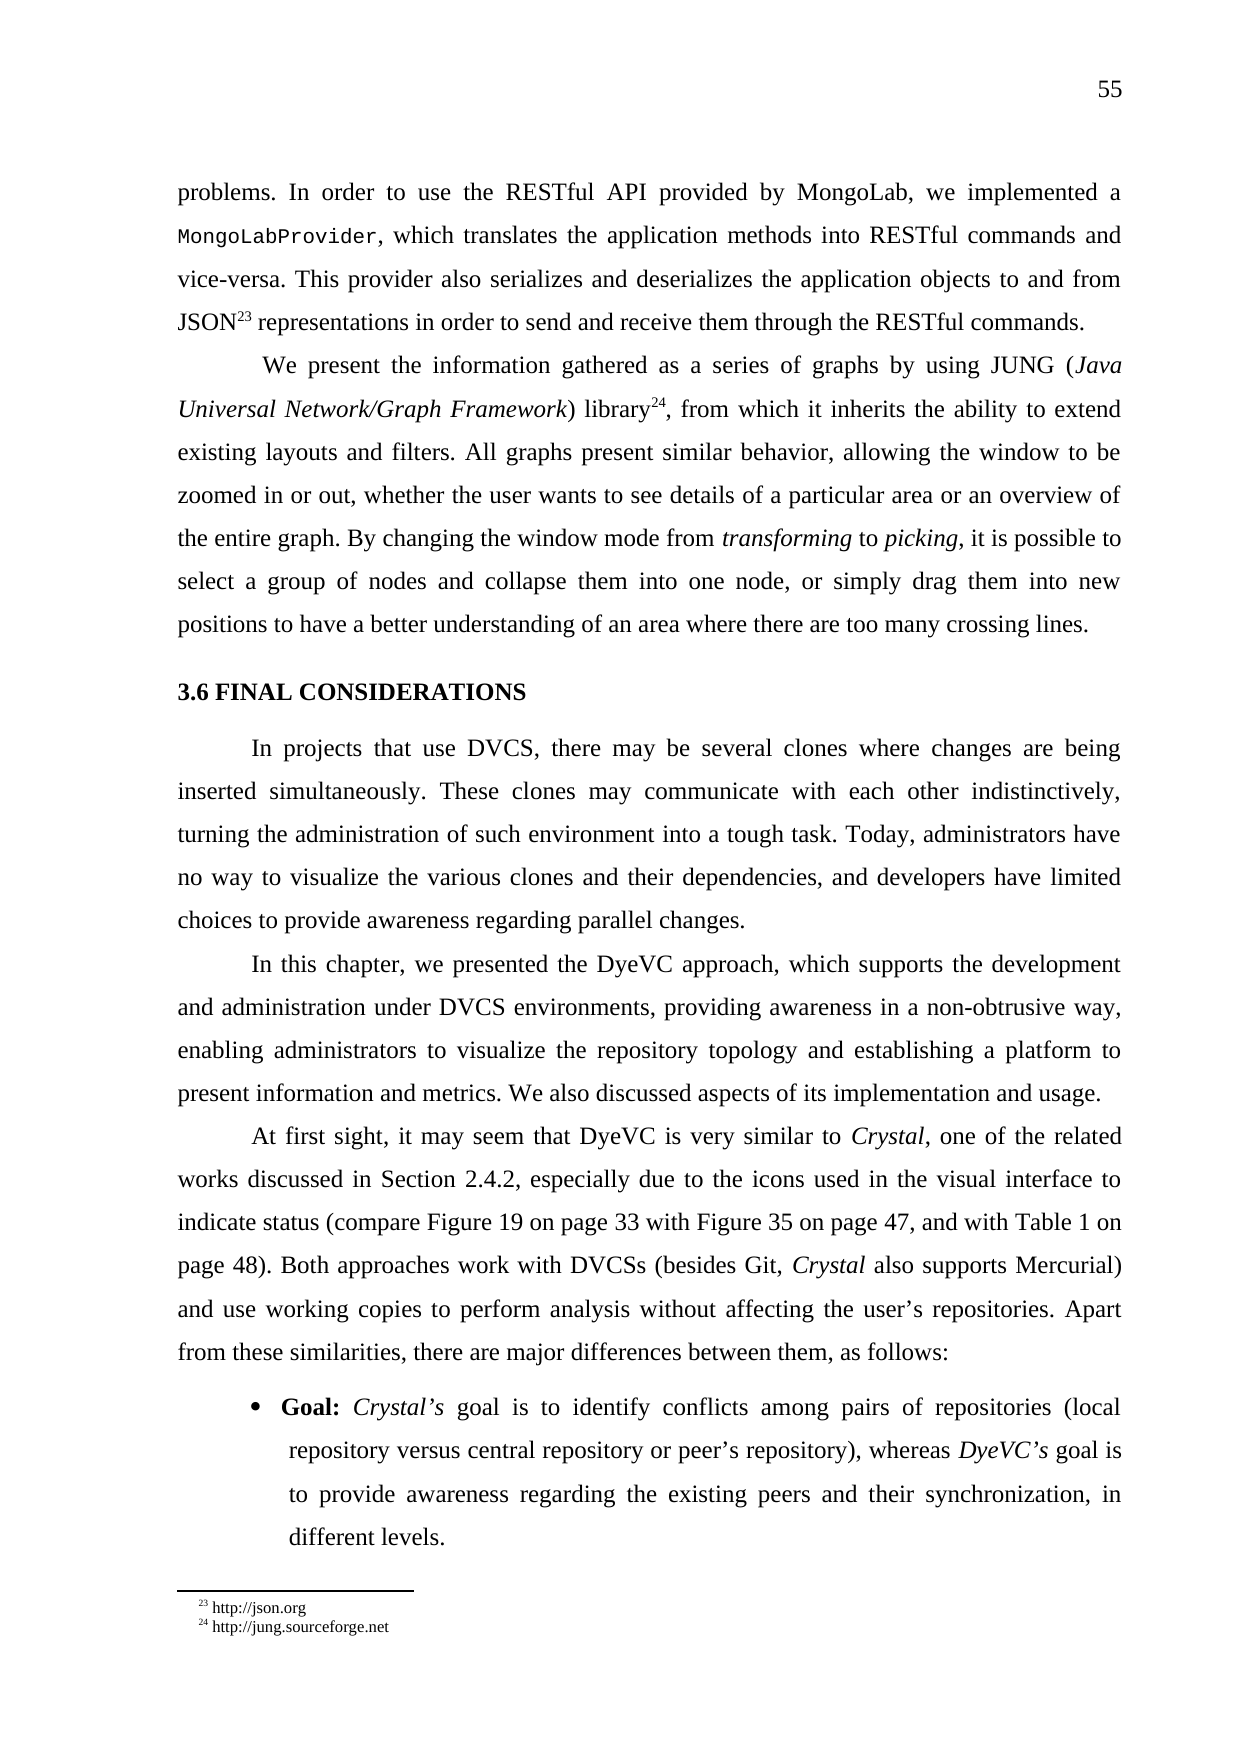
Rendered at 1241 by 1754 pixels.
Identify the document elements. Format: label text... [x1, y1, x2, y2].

text In projects that use DVCS, there may be several clones where changes are being inserted simultaneously. These clones may communicate with each other indistinctively, turning the administration of such environment into a tough task. Today, administrators have no way to visualize the various clones and their dependencies, and developers have limited choices to provide awareness regarding parallel changes. [177, 733, 1122, 934]
text At first sight, it may seem that DyeVC is very similar to Crystal, one of the related works discussed in Section 2.4.2, especially due to the icons used in the visual interface to indicate status (compare Figure 19 on page 33 with Figure 35 on page 47, and with Table 1 on page 48). Both approaches work with DVCSs (besides Git, Crystal also supports Mercurial) and use working copies to perform analysis without affecting the user’s repositories. Apart from these similarities, there are major differences between them, as follows: [177, 1121, 1122, 1366]
text In this chapter, we presented the DyeVC approach, which supports the development and administration under DVCS environments, providing awareness in a non-obtrusive way, enabling administrators to visualize the repository topology and establishing a platform to present information and metrics. We also discussed aspects of its implementation and usage. [177, 949, 1122, 1107]
text We present the information gathered as a series of graphs by using JUNG (Java Universal Network/Graph Framework) library, from which it inherits the ability to extend existing layouts and filters. All graphs present similar behavior, allowing the window to be zoomed in or out, whether the user wants to see details of a particular area or an overview of the entire graph. By changing the window mode from transforming to picking, it is possible to select a group of nodes and collapse them into one node, or simply drag them into new positions to have a better understanding of an area where there are too many crossing lines. [177, 351, 1122, 638]
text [177, 177, 1122, 336]
list Goal: Crystal’s goal is to identify conflicts among pairs of repositories (local repository versus central repository or peer’s repository), whereas DyeVC’s goal is to provide awareness regarding the existing peers and their synchronization, in different levels. [251, 1392, 1122, 1551]
subtitle Final considerations [177, 677, 1122, 706]
